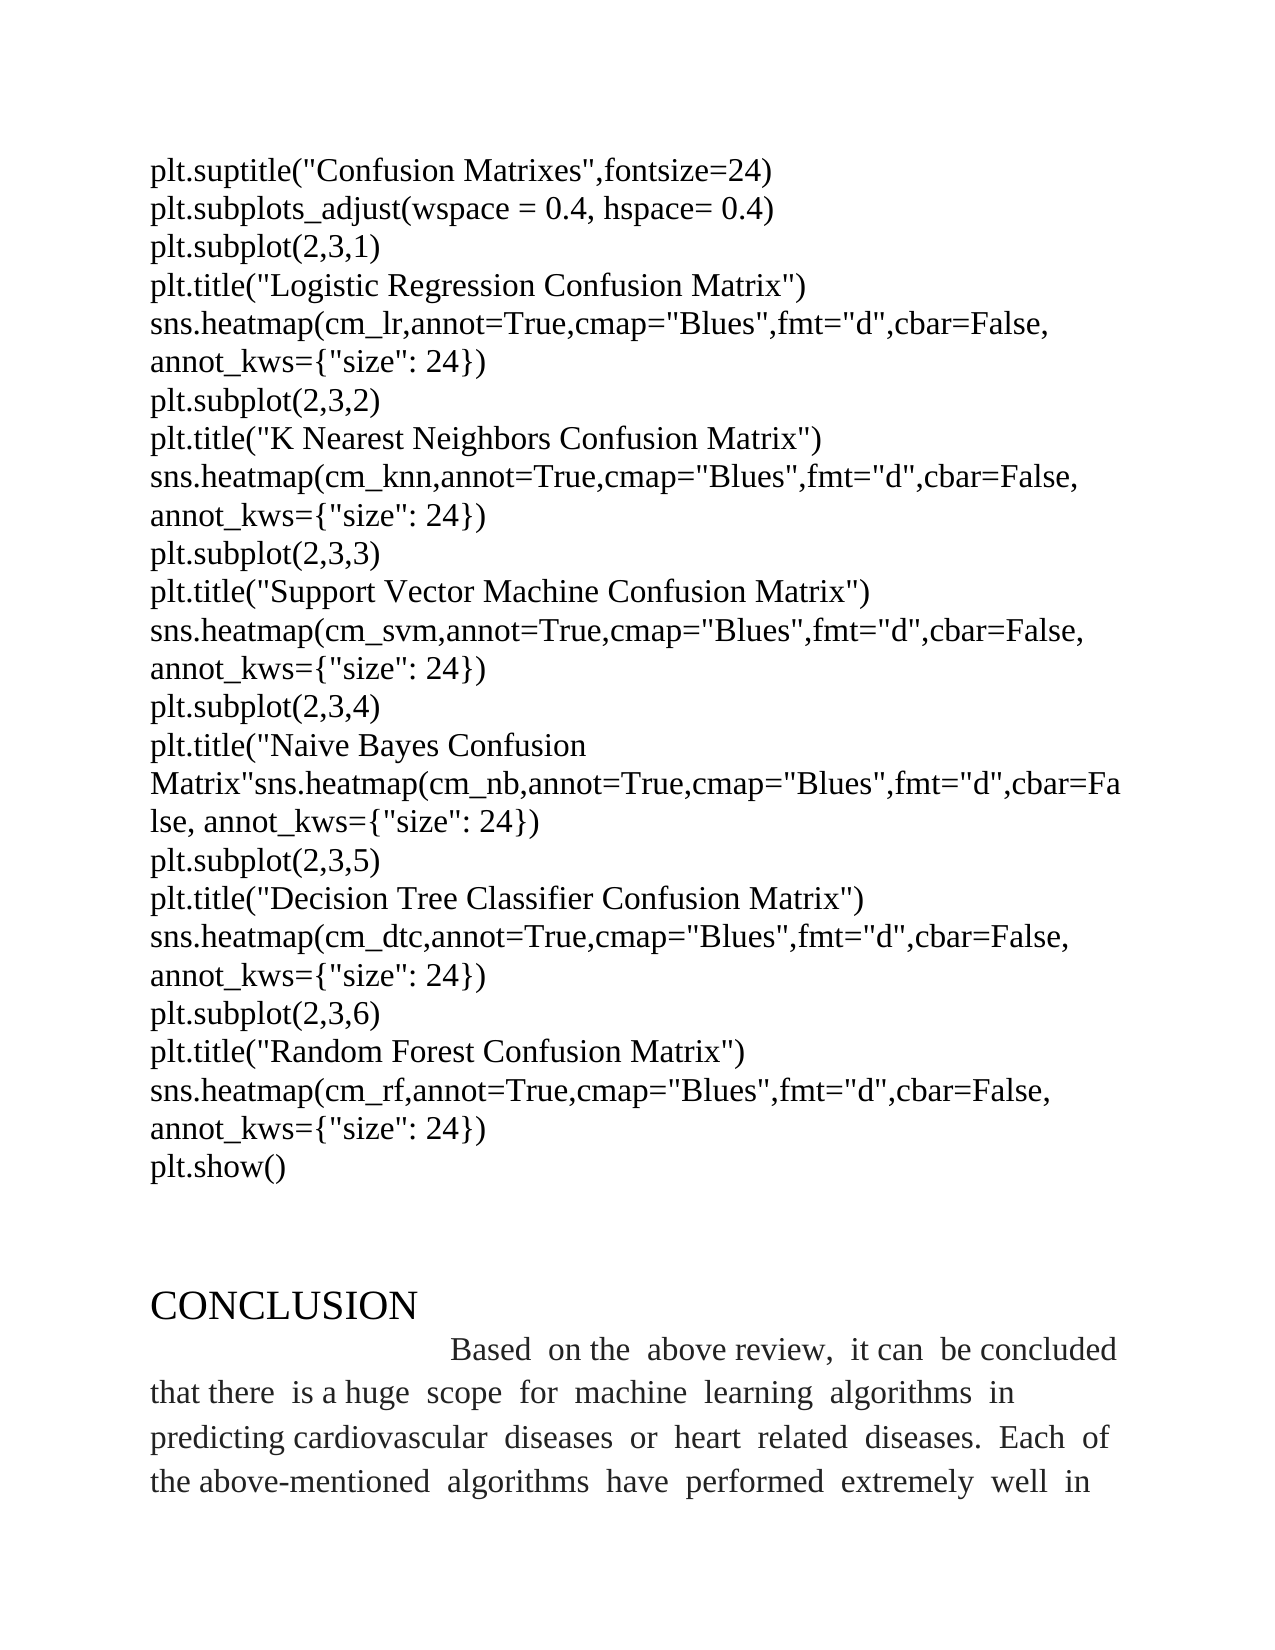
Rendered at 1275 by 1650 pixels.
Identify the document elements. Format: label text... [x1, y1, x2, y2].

text CONCLUSION [150, 1281, 1125, 1329]
text plt.subplot(2,3,3) [150, 533, 1125, 572]
text plt.show() [150, 1147, 1125, 1185]
text plt.suptitle("Confusion Matrixes",fontsize=24) [150, 150, 1125, 188]
text plt.title("Decision Tree Classifier Confusion Matrix") [150, 878, 1125, 917]
text plt.subplot(2,3,2) [150, 380, 1125, 418]
text sns.heatmap(cm_lr,annot=True,cmap="Blues",fmt="d",cbar=False, annot_kws={"size": 24}) [150, 303, 1125, 380]
text plt.subplot(2,3,5) [150, 840, 1125, 878]
text sns.heatmap(cm_svm,annot=True,cmap="Blues",fmt="d",cbar=False, annot_kws={"size": 24}) [150, 610, 1125, 687]
text sns.heatmap(cm_rf,annot=True,cmap="Blues",fmt="d",cbar=False, annot_kws={"size": 24}) [150, 1070, 1125, 1147]
text plt.title("Support Vector Machine Confusion Matrix") [150, 572, 1125, 610]
text sns.heatmap(cm_knn,annot=True,cmap="Blues",fmt="d",cbar=False, annot_kws={"size": 24}) [150, 457, 1125, 533]
text plt.title("Logistic Regression Confusion Matrix") [150, 265, 1125, 303]
text plt.title("K Nearest Neighbors Confusion Matrix") [150, 418, 1125, 457]
text plt.subplot(2,3,6) [150, 993, 1125, 1032]
text plt.title("Random Forest Confusion Matrix") [150, 1032, 1125, 1070]
text plt.subplot(2,3,1) [150, 227, 1125, 265]
text plt.title("Naive Bayes Confusion Matrix"sns.heatmap(cm_nb,annot=True,cmap="Blues",fmt="d",cbar=False, annot_kws={"size": 24}) [150, 725, 1125, 840]
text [150, 1329, 1125, 1499]
text sns.heatmap(cm_dtc,annot=True,cmap="Blues",fmt="d",cbar=False, annot_kws={"size": 24}) [150, 917, 1125, 993]
text plt.subplot(2,3,4) [150, 687, 1125, 725]
text plt.subplots_adjust(wspace = 0.4, hspace= 0.4) [150, 188, 1125, 227]
